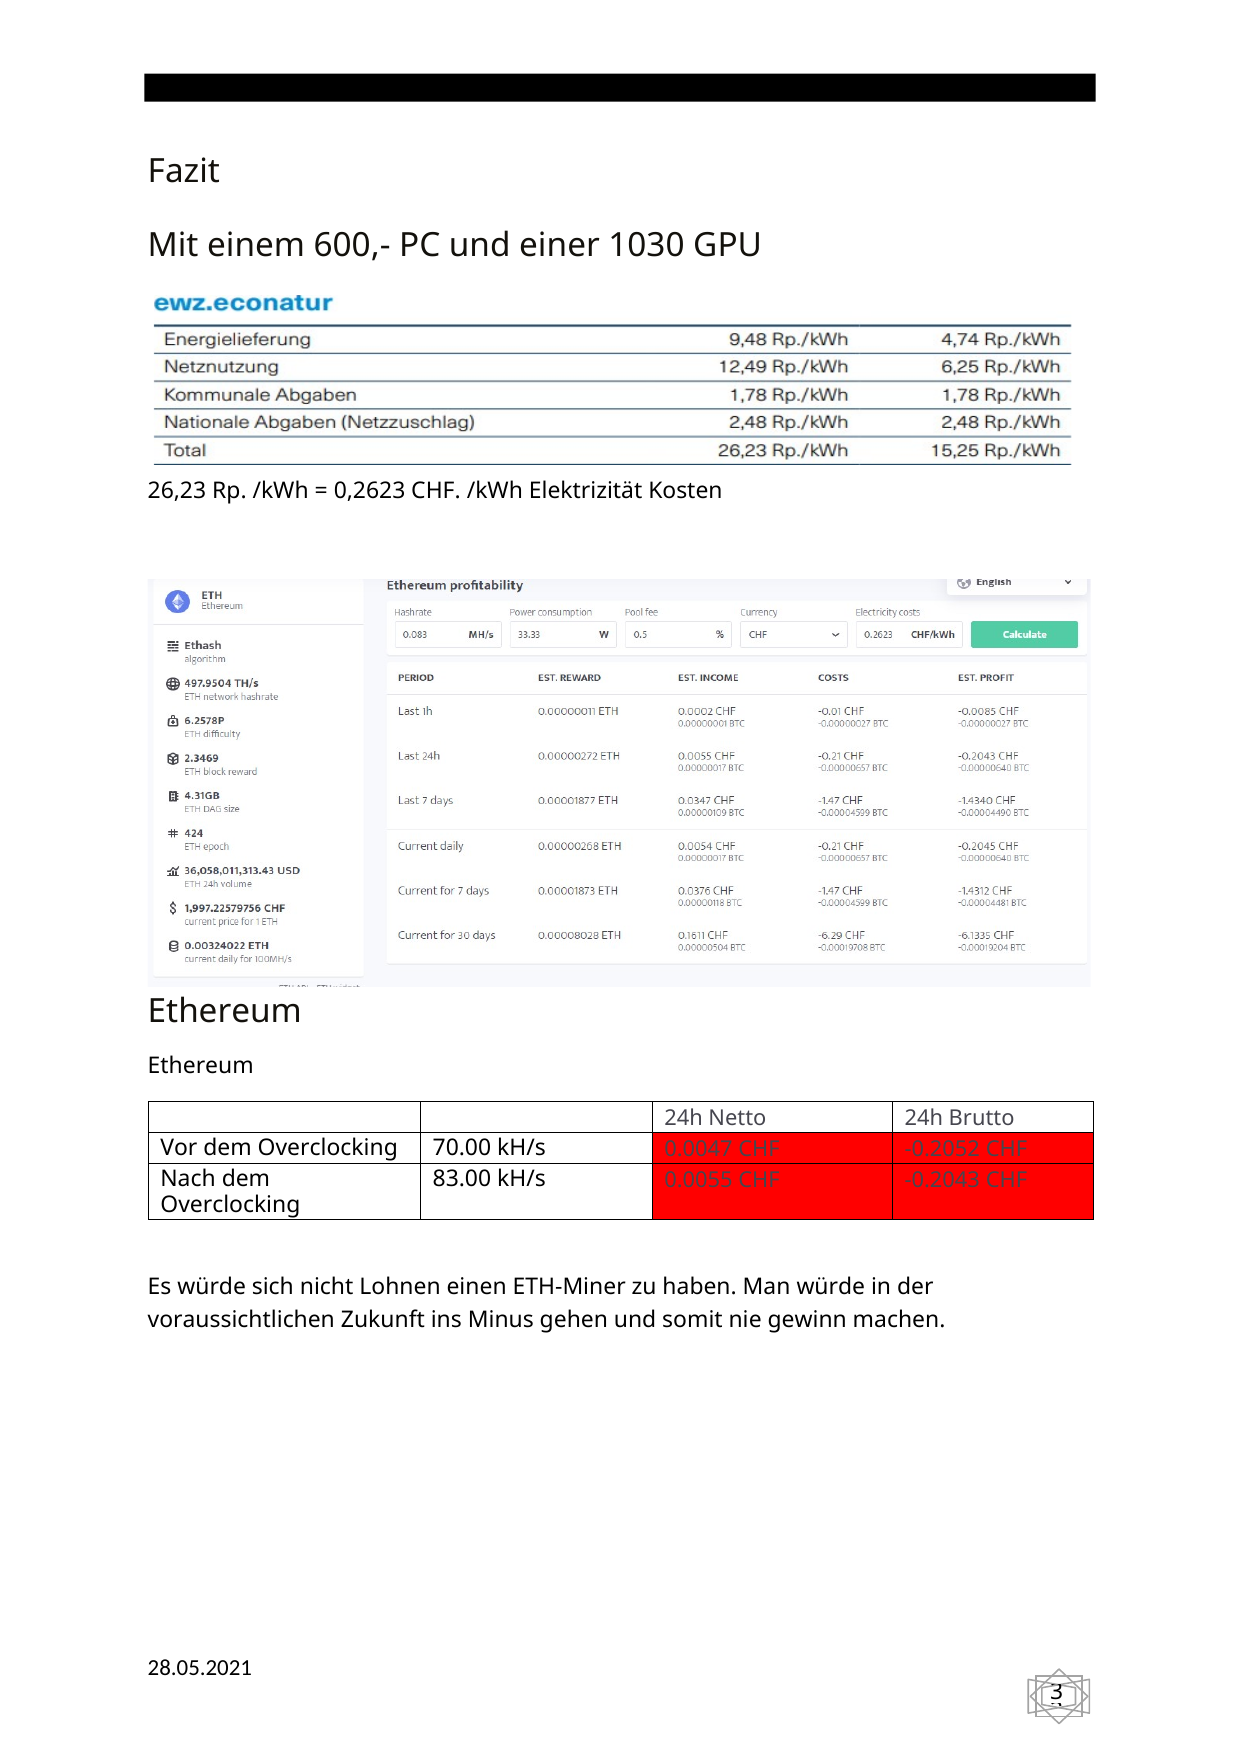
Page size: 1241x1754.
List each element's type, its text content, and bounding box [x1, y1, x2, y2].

text Mit einem 600,- PC und einer 1030 GPU [147, 220, 1226, 266]
table_header 24h Brutto [893, 1102, 1093, 1132]
table_cell -0.2043 CHF [893, 1164, 1093, 1219]
table_cell Vor dem Overclocking [149, 1133, 420, 1163]
table_header [149, 1102, 420, 1132]
picture [153, 295, 1072, 465]
table_cell 0.0047 CHF [653, 1133, 892, 1163]
picture [147, 579, 1091, 987]
table_cell 70.00 kH/s [421, 1133, 652, 1163]
table_cell 0.0055 CHF [653, 1164, 892, 1219]
text Ethereum [147, 1049, 1226, 1080]
table_cell 83.00 kH/s [421, 1164, 652, 1219]
table_header 24h Netto [653, 1102, 892, 1132]
table_header [421, 1102, 652, 1132]
subtitle Fazit [147, 147, 1226, 192]
table_cell -0.2052 CHF [893, 1133, 1093, 1163]
table_cell Nach dem Overclocking [149, 1164, 420, 1219]
text Es würde sich nicht Lohnen einen ETH-Miner zu haben. Man würde in der voraussichtlichen Zukunft ins Minus gehen und somit nie gewinn machen. [147, 1270, 1066, 1334]
